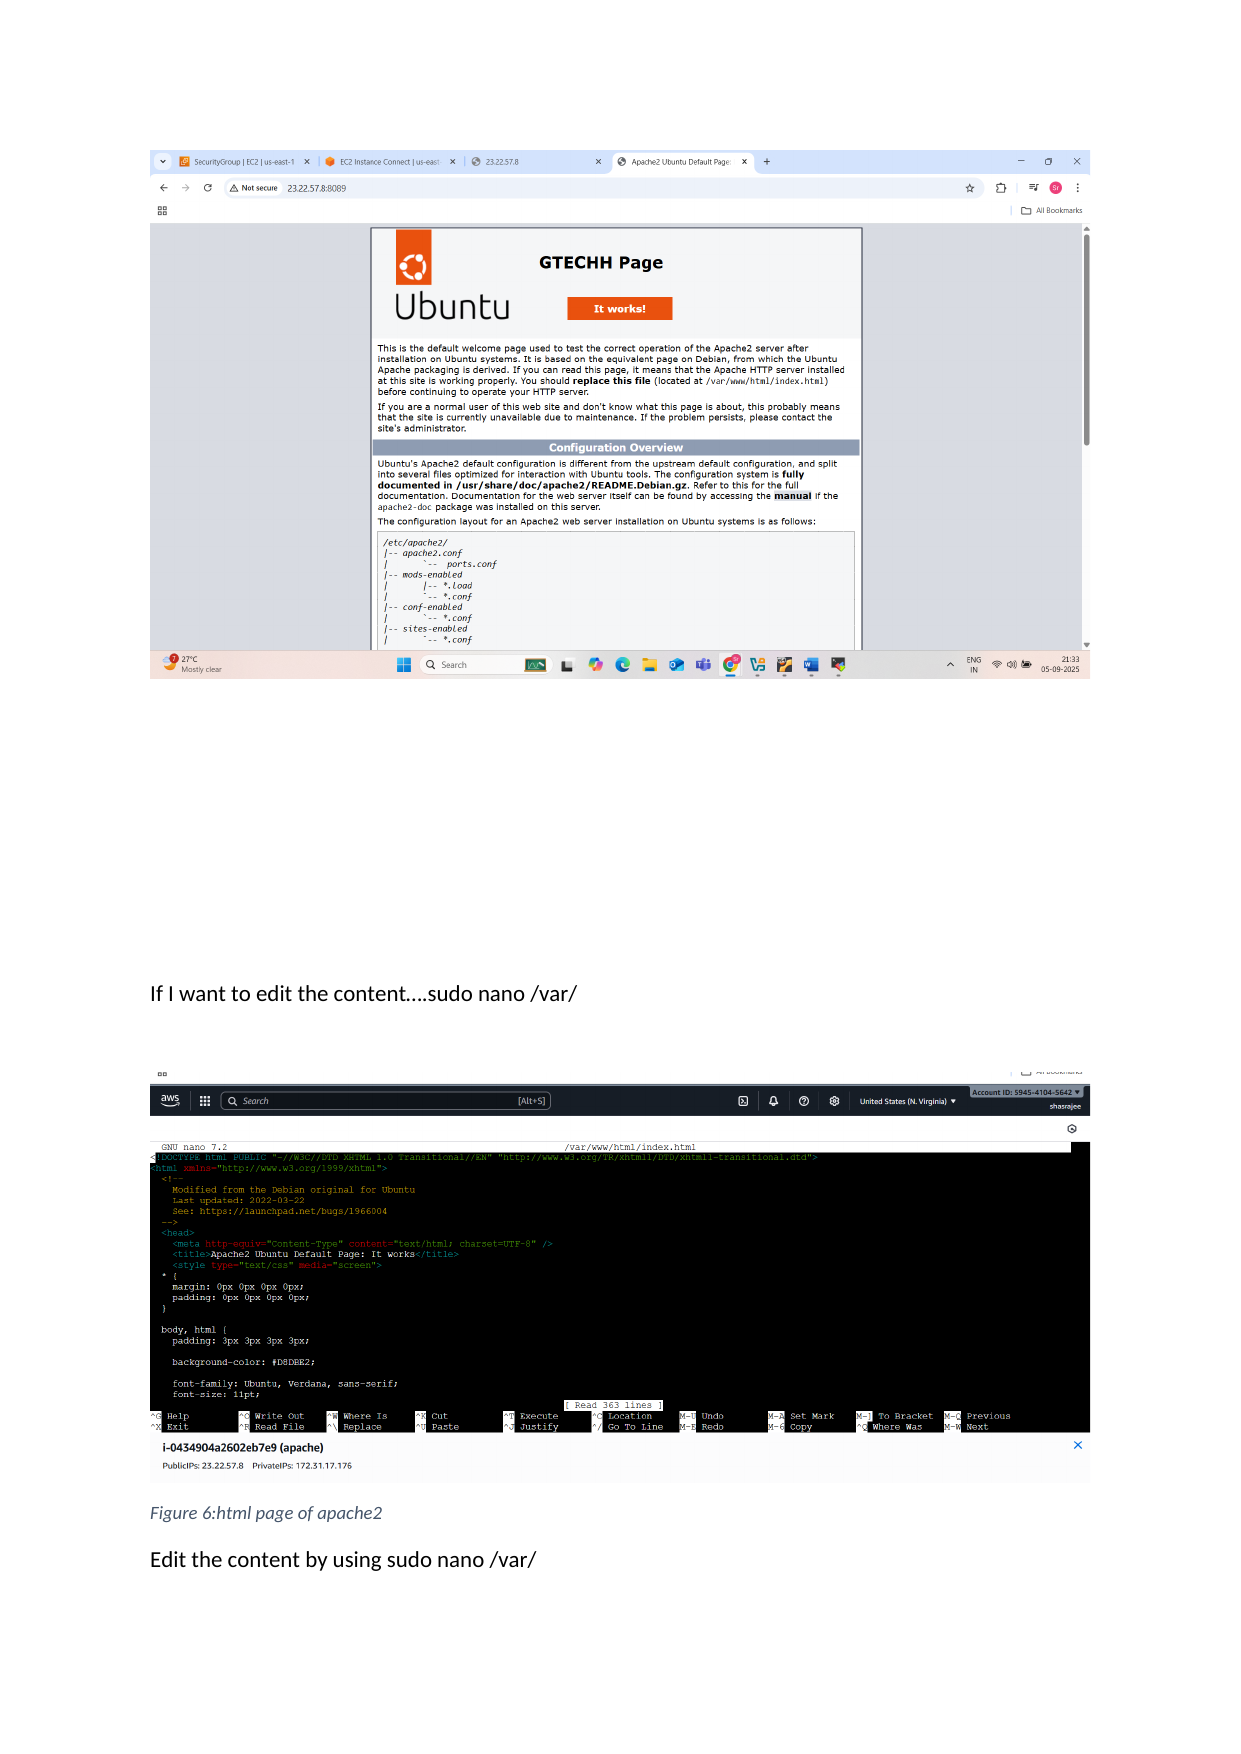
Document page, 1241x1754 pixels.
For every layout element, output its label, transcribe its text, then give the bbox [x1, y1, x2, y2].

text If I want to edit the content….sudo nano /var/ [150, 979, 1090, 1007]
picture [150, 1072, 1091, 1483]
text Edit the content by using sudo nano /var/ [150, 1545, 1090, 1573]
picture [150, 150, 1091, 679]
